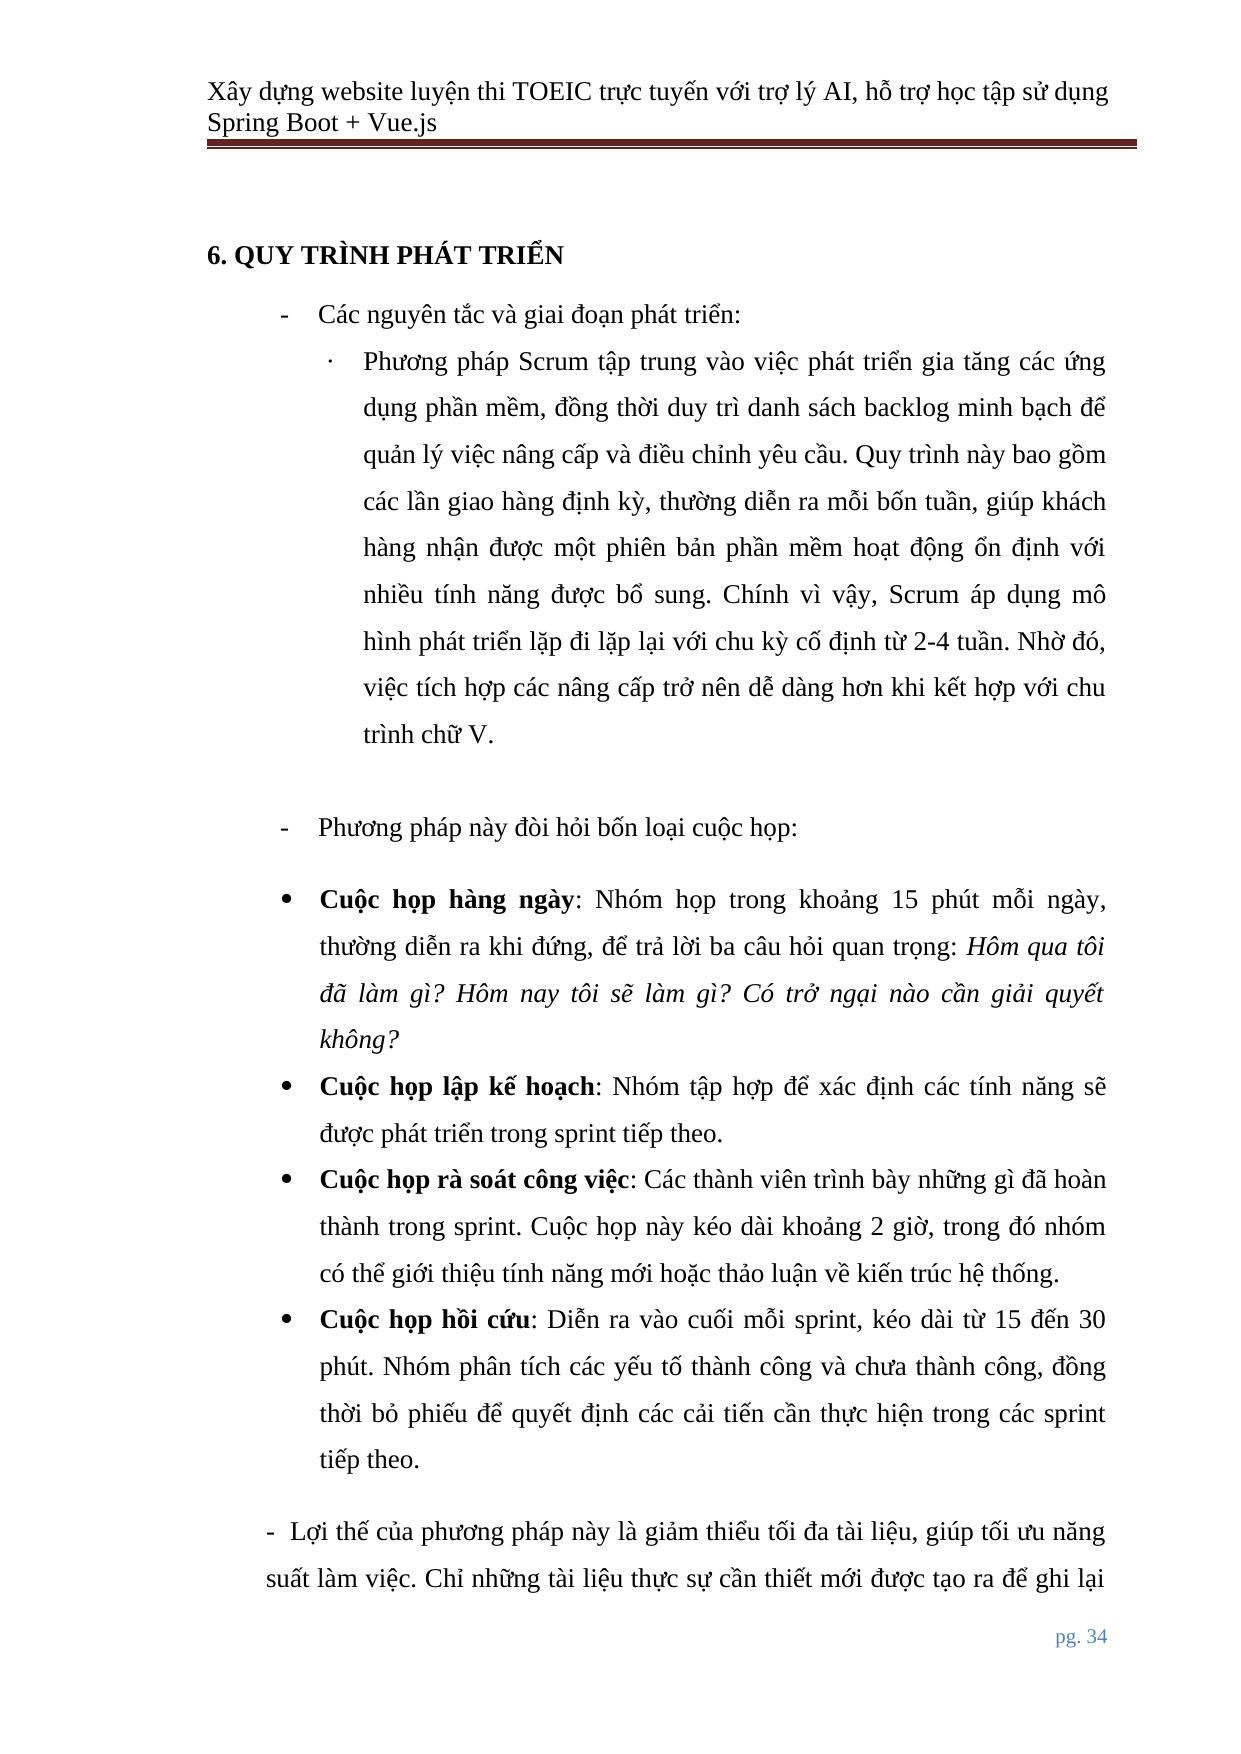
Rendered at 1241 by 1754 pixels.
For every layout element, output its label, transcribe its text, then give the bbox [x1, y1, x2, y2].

text - Các nguyên tắc và giai đoạn phát triển: [280, 298, 1107, 329]
list Cuộc họp hồi cứu: Diễn ra vào cuối mỗi sprint, kéo dài từ 15 đến 30 phút. Nhóm phân tích các yếu tố thành công và chưa thành công, đồng thời bỏ phiếu để quyết định các cải tiến cần thực hiện trong các sprint tiếp theo. [282, 1303, 1107, 1475]
list Cuộc họp lập kế hoạch: Nhóm tập hợp để xác định các tính năng sẽ được phát triển trong sprint tiếp theo. [282, 1070, 1107, 1148]
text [266, 1515, 1107, 1593]
subtitle QUY TRÌNH PHÁT TRIỂN [207, 239, 1107, 270]
list Cuộc họp hàng ngày: Nhóm họp trong khoảng 15 phút mỗi ngày, thường diễn ra khi đứng, để trả lời ba câu hỏi quan trọng: Hôm qua tôi đã làm gì? Hôm nay tôi sẽ làm gì? Có trở ngại nào cần giải quyết không? [282, 883, 1107, 1054]
list Cuộc họp rà soát công việc: Các thành viên trình bày những gì đã hoàn thành trong sprint. Cuộc họp này kéo dài khoảng 2 giờ, trong đó nhóm có thể giới thiệu tính năng mới hoặc thảo luận về kiến trúc hệ thống. [282, 1163, 1107, 1288]
text · Phương pháp Scrum tập trung vào việc phát triển gia tăng các ứng dụng phần mềm, đồng thời duy trì danh sách backlog minh bạch để quản lý việc nâng cấp và điều chỉnh yêu cầu. Quy trình này bao gồm các lần giao hàng định kỳ, thường diễn ra mỗi bốn tuần, giúp khách hàng nhận được một phiên bản phần mềm hoạt động ổn định với nhiều tính năng được bổ sung. Chính vì vậy, Scrum áp dụng mô hình phát triển lặp đi lặp lại với chu kỳ cố định từ 2-4 tuần. Nhờ đó, việc tích hợp các nâng cấp trở nên dễ dàng hơn khi kết hợp với chu trình chữ V. [326, 345, 1107, 749]
text - Phương pháp này đòi hỏi bốn loại cuộc họp: [280, 812, 1107, 843]
